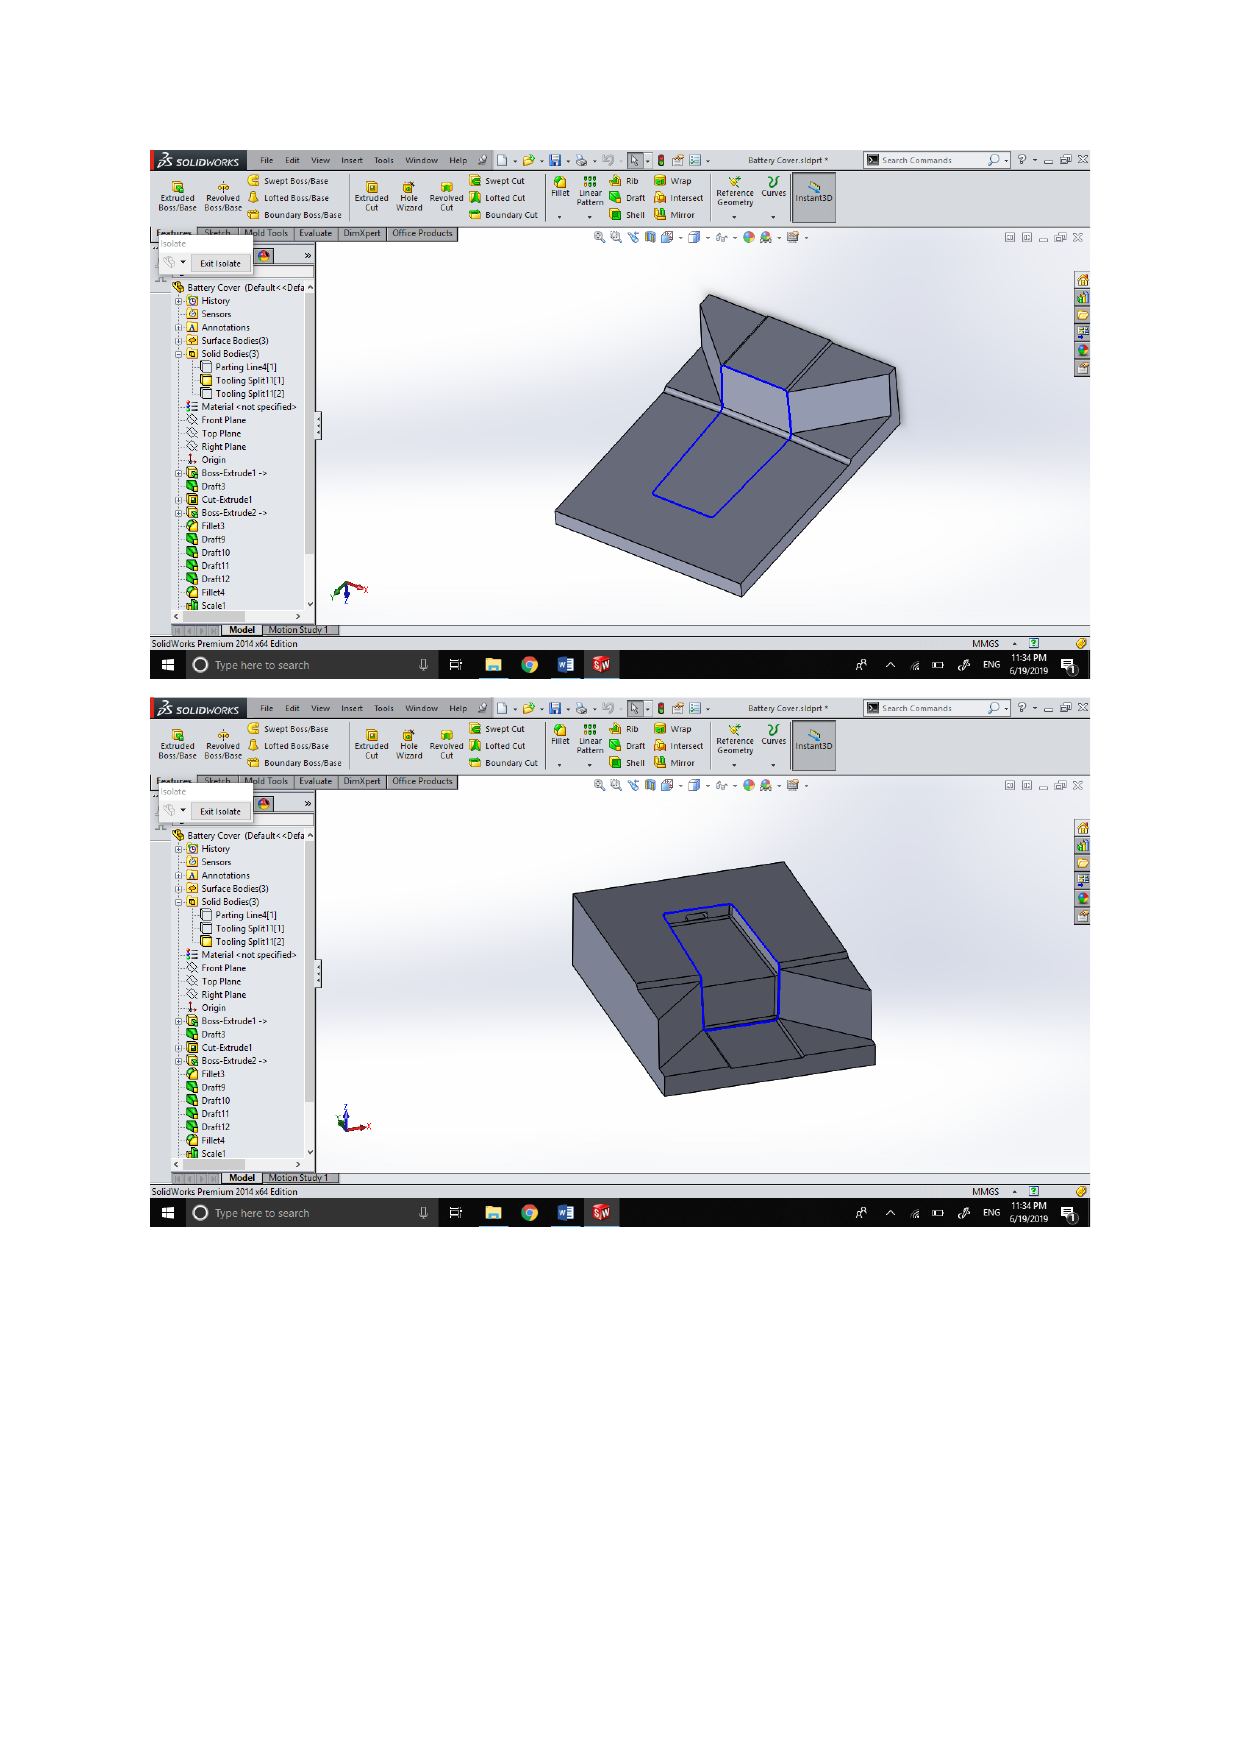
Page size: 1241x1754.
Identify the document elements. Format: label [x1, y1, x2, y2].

picture [150, 697, 1091, 1227]
picture [150, 150, 1091, 679]
